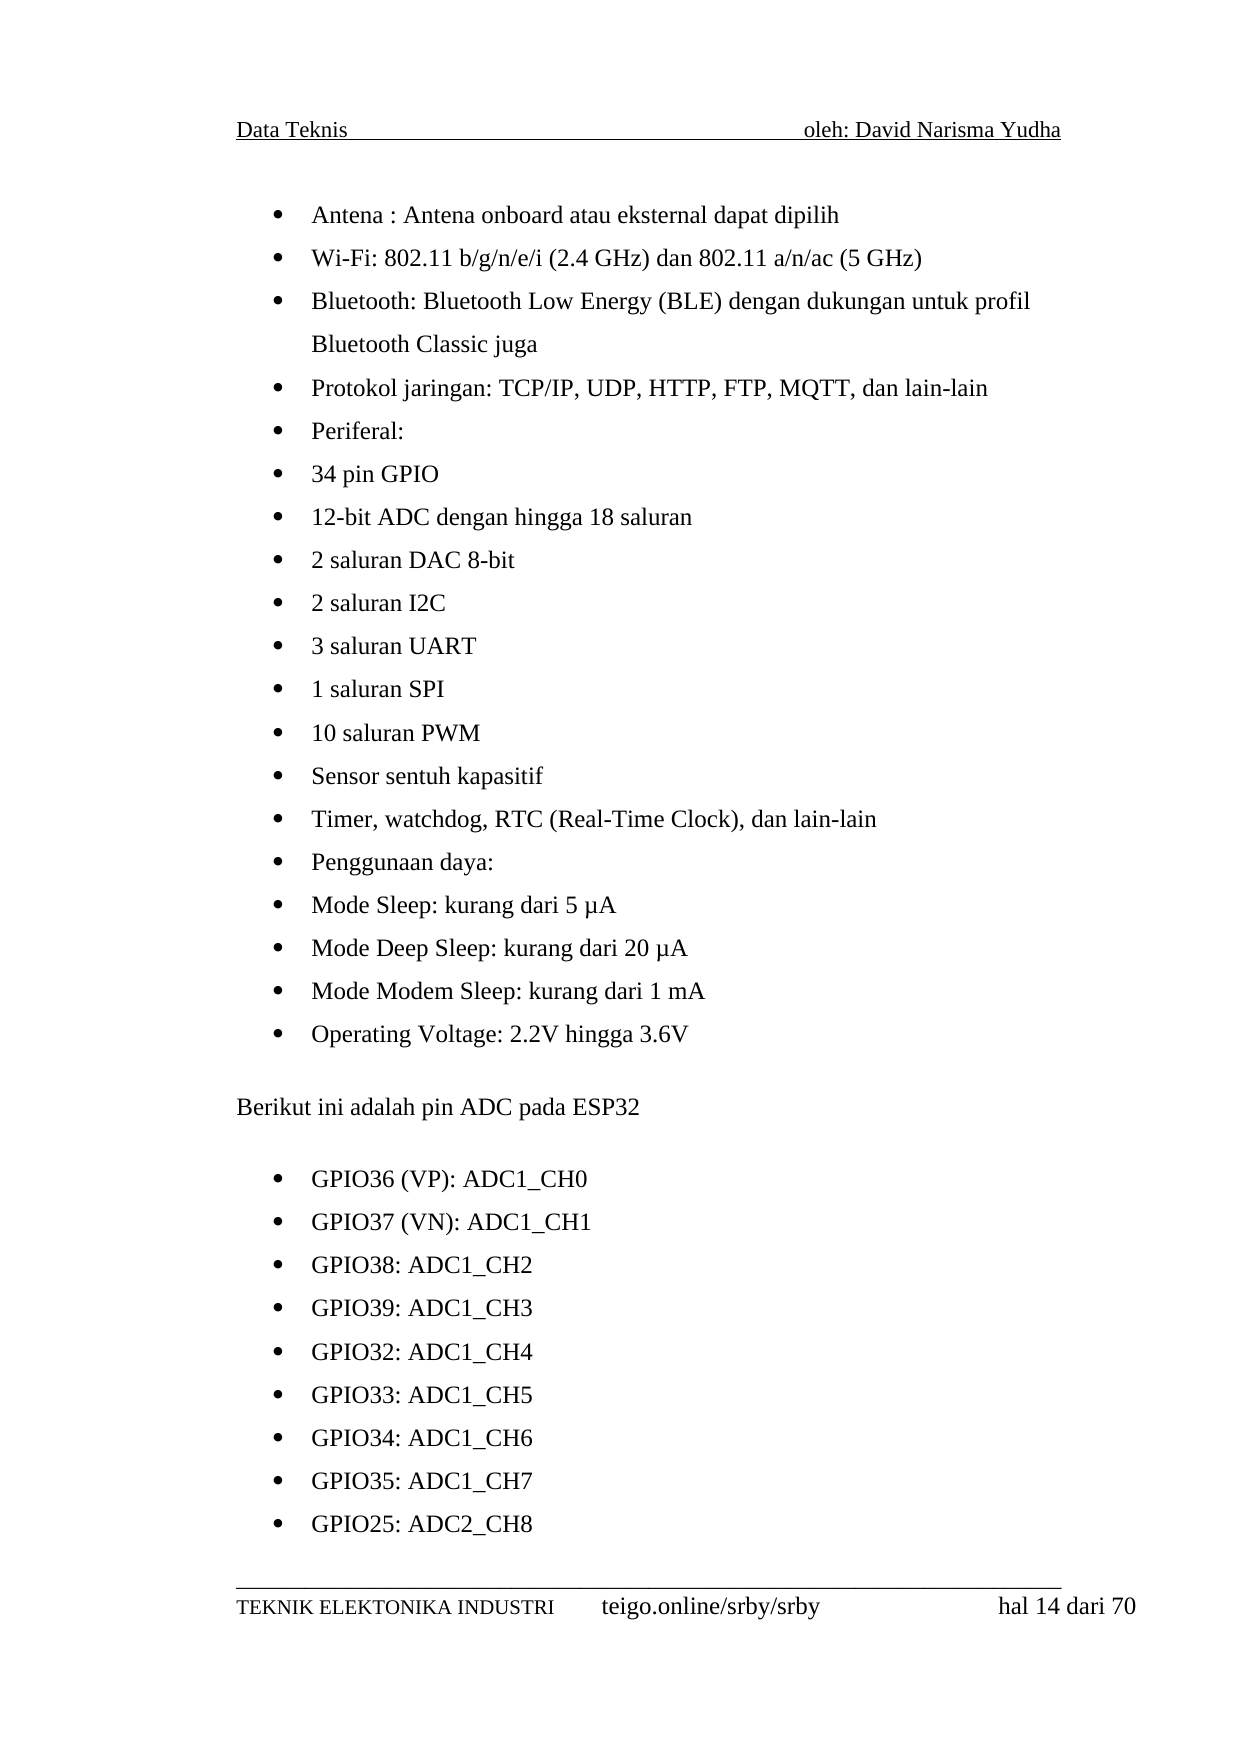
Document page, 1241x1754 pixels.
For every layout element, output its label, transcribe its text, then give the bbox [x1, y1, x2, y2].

list GPIO36 (VP): ADC1_CH0 [274, 1164, 1063, 1193]
list Antena : Antena onboard atau eksternal dapat dipilih [274, 200, 1063, 229]
list Operating Voltage: 2.2V hingga 3.6V [274, 1019, 1063, 1048]
list 34 pin GPIO [274, 459, 1063, 488]
list Sensor sentuh kapasitif [274, 761, 1063, 789]
list Timer, watchdog, RTC (Real-Time Clock), dan lain-lain [274, 804, 1063, 833]
list GPIO35: ADC1_CH7 [274, 1466, 1063, 1495]
list Mode Deep Sleep: kurang dari 20 µA [274, 933, 1063, 962]
list 1 saluran SPI [274, 674, 1063, 703]
list GPIO37 (VN): ADC1_CH1 [274, 1207, 1063, 1236]
text Berikut ini adalah pin ADC pada ESP32 [236, 1092, 1063, 1121]
list Periferal: [274, 416, 1063, 444]
list Mode Sleep: kurang dari 5 µA [274, 890, 1063, 919]
list 10 saluran PWM [274, 718, 1063, 746]
list 12-bit ADC dengan hingga 18 saluran [274, 502, 1063, 531]
list Wi-Fi: 802.11 b/g/n/e/i (2.4 GHz) dan 802.11 a/n/ac (5 GHz) [274, 243, 1063, 272]
list Penggunaan daya: [274, 847, 1063, 876]
list Protokol jaringan: TCP/IP, UDP, HTTP, FTP, MQTT, dan lain-lain [274, 373, 1063, 401]
list Bluetooth: Bluetooth Low Energy (BLE) dengan dukungan untuk profil Bluetooth Classic juga [274, 286, 1063, 358]
list GPIO32: ADC1_CH4 [274, 1337, 1063, 1365]
list GPIO25: ADC2_CH8 [274, 1509, 1063, 1538]
list 3 saluran UART [274, 631, 1063, 660]
list 2 saluran DAC 8-bit [274, 545, 1063, 574]
list Mode Modem Sleep: kurang dari 1 mA [274, 976, 1063, 1005]
list 2 saluran I2C [274, 588, 1063, 617]
list GPIO38: ADC1_CH2 [274, 1250, 1063, 1279]
list GPIO34: ADC1_CH6 [274, 1423, 1063, 1452]
list GPIO33: ADC1_CH5 [274, 1380, 1063, 1408]
list GPIO39: ADC1_CH3 [274, 1293, 1063, 1322]
